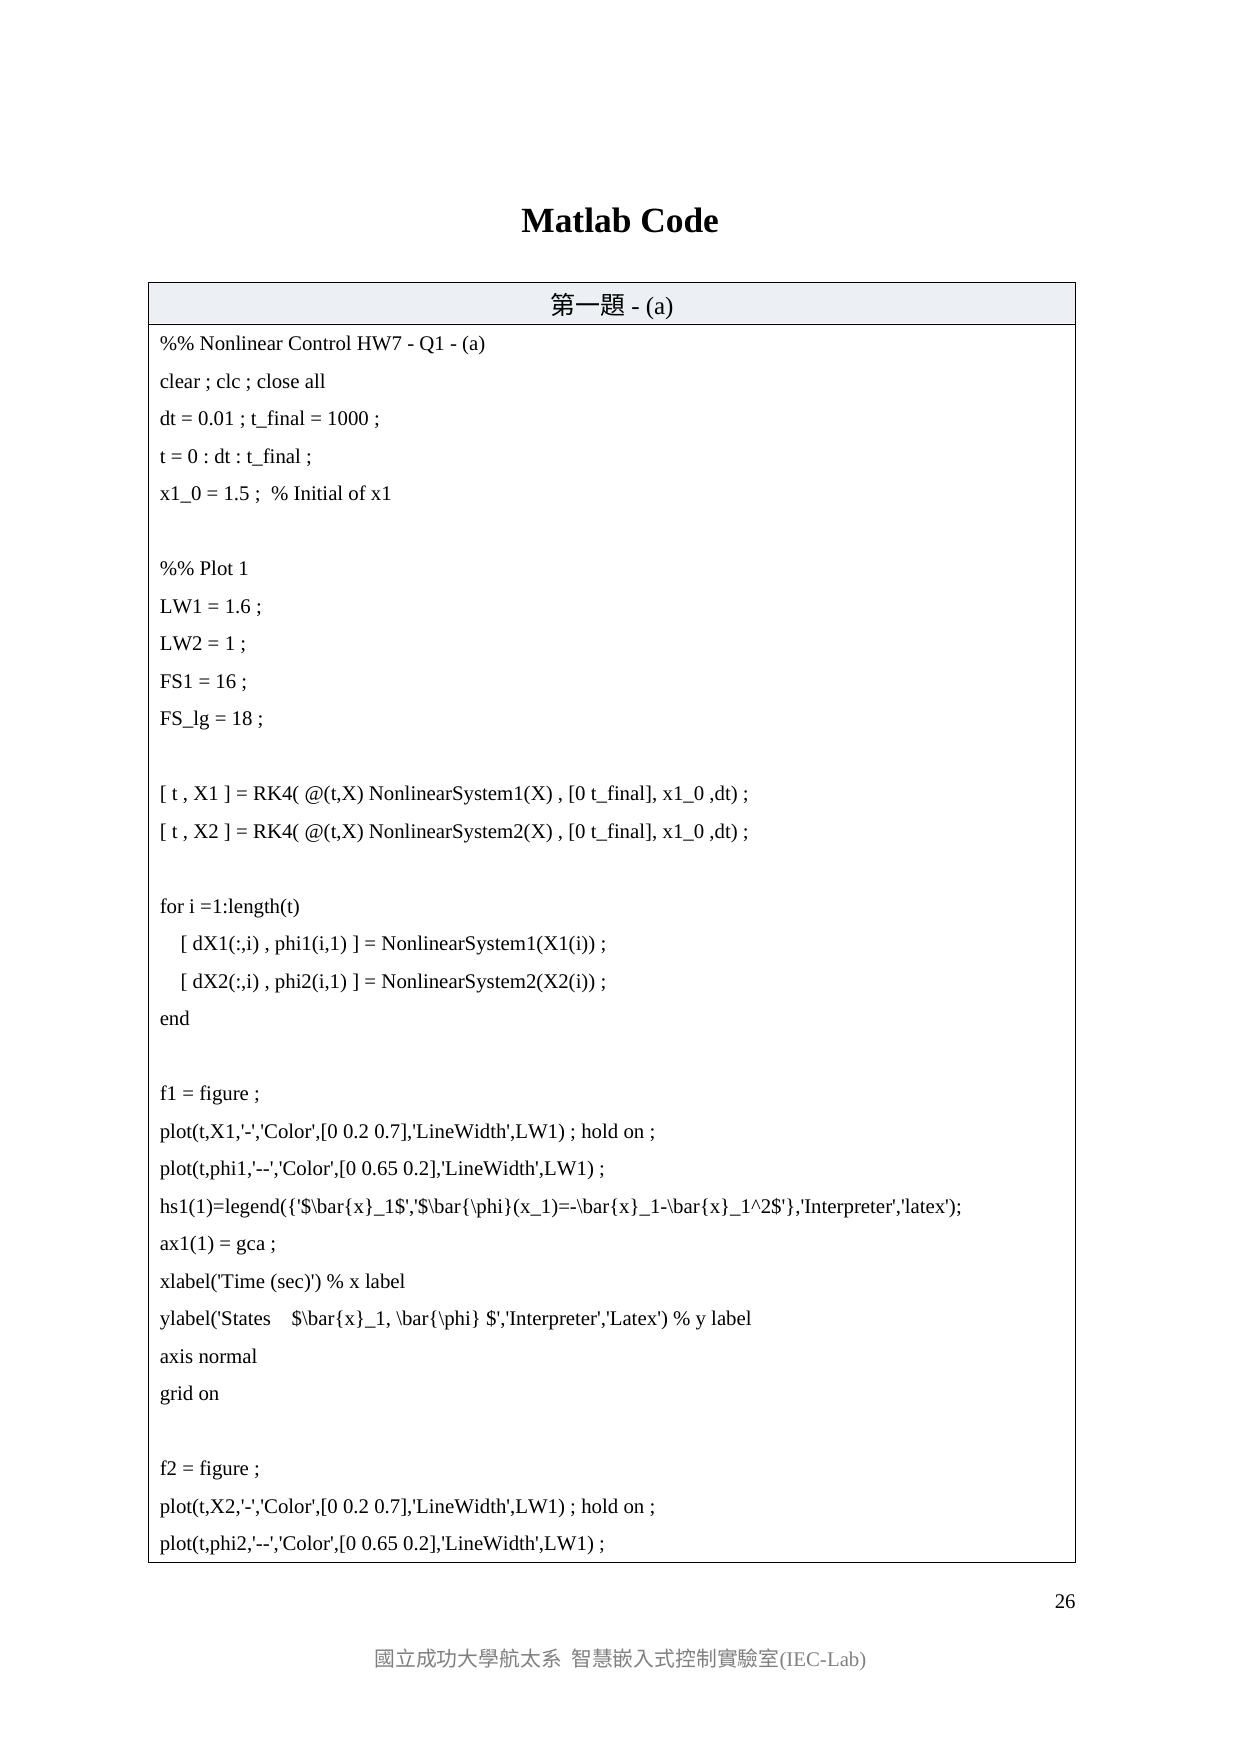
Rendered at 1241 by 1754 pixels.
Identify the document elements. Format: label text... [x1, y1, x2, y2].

subtitle Matlab Code [159, 182, 1081, 257]
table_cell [149, 325, 1075, 1562]
table_header 第一題 - (a) [149, 283, 1075, 323]
